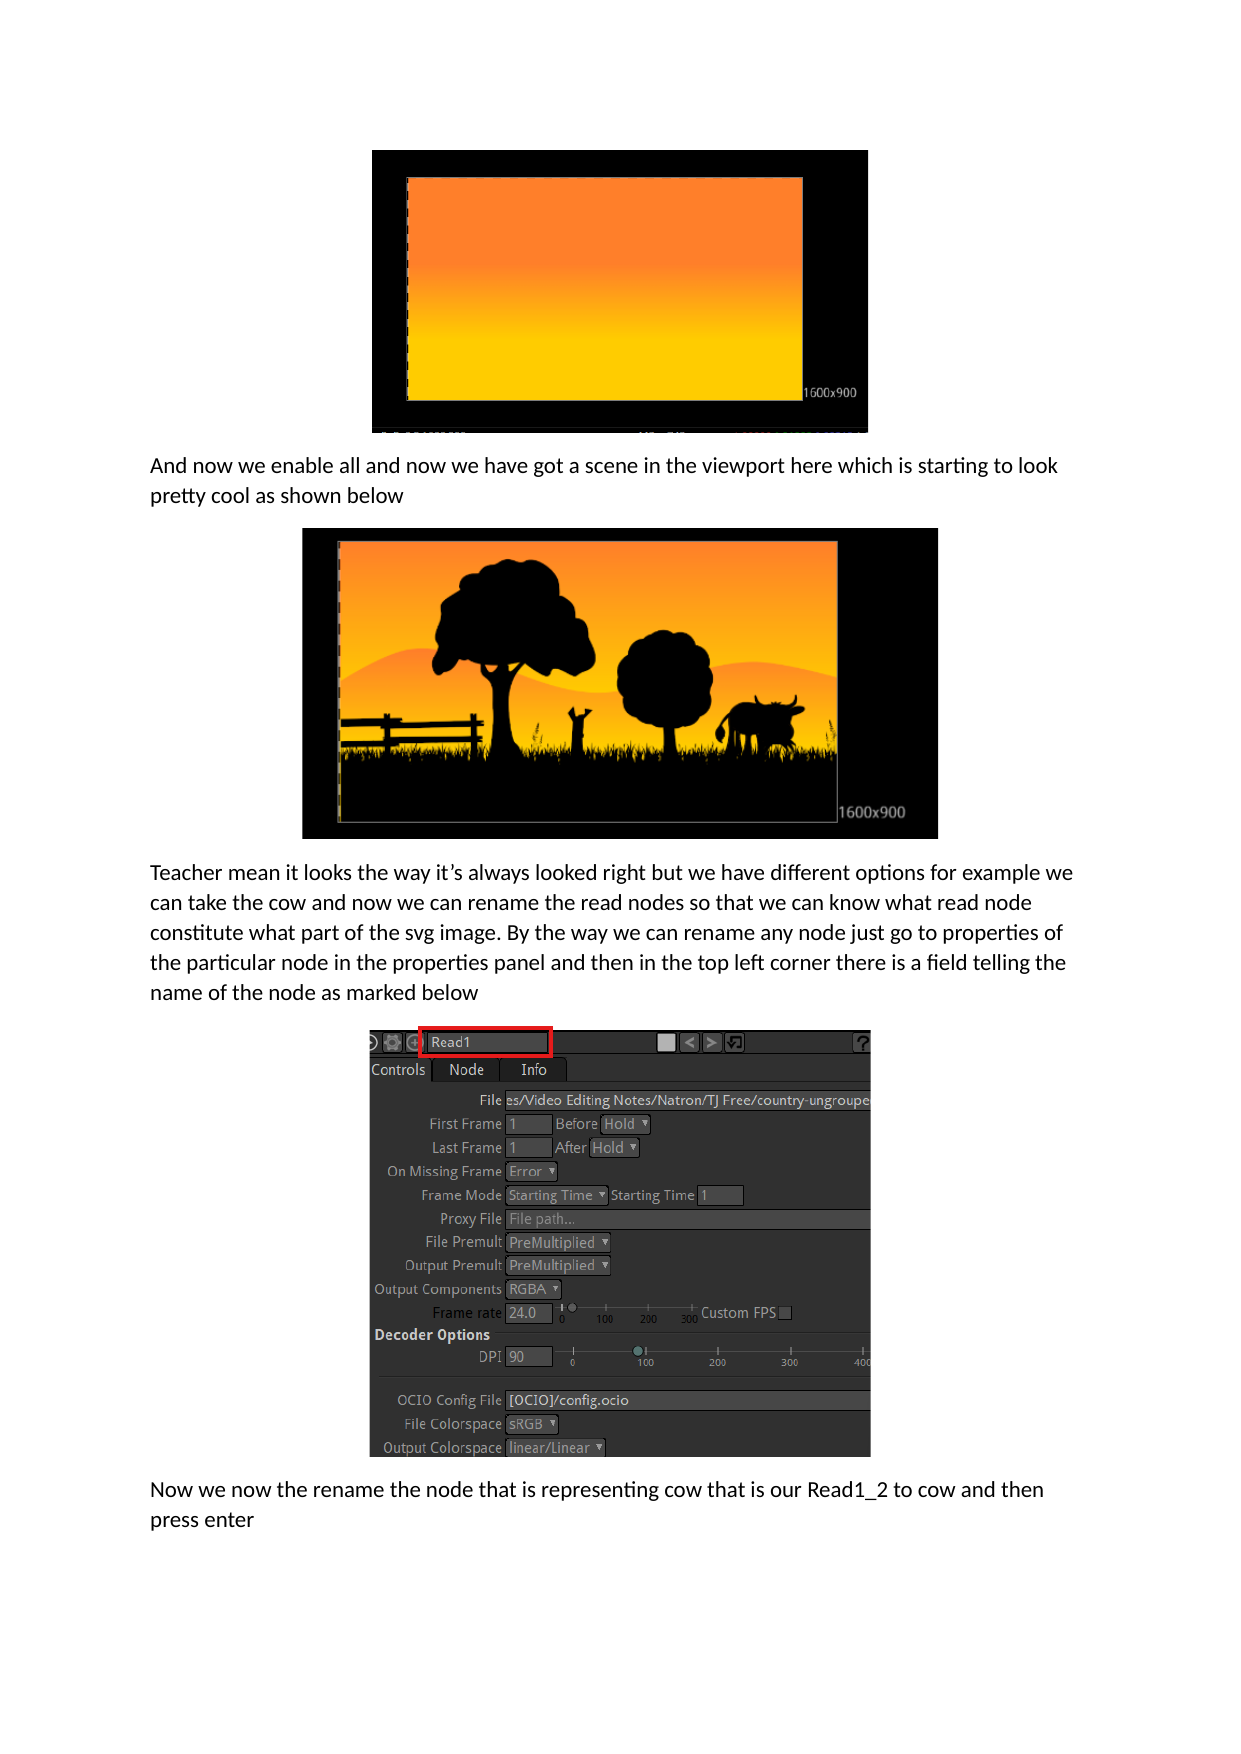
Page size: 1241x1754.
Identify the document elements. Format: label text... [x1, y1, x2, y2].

text Teacher mean it looks the way it’s always looked right but we have different options for example we can take the cow and now we can rename the read nodes so that we can know what read node constitute what part of the svg image. By the way we can rename any node just go to properties of the particular node in the properties panel and then in the top left corner there is a field telling the name of the node as marked below [150, 858, 1090, 1007]
text And now we enable all and now we have got a scene in the viewport here which is starting to look pretty cool as shown below [150, 451, 1090, 509]
picture [302, 528, 939, 839]
picture [369, 1025, 871, 1457]
picture [372, 150, 869, 433]
text Now we now the rename the node that is representing cow that is our Read1_2 to cow and then press enter [150, 1475, 1090, 1534]
